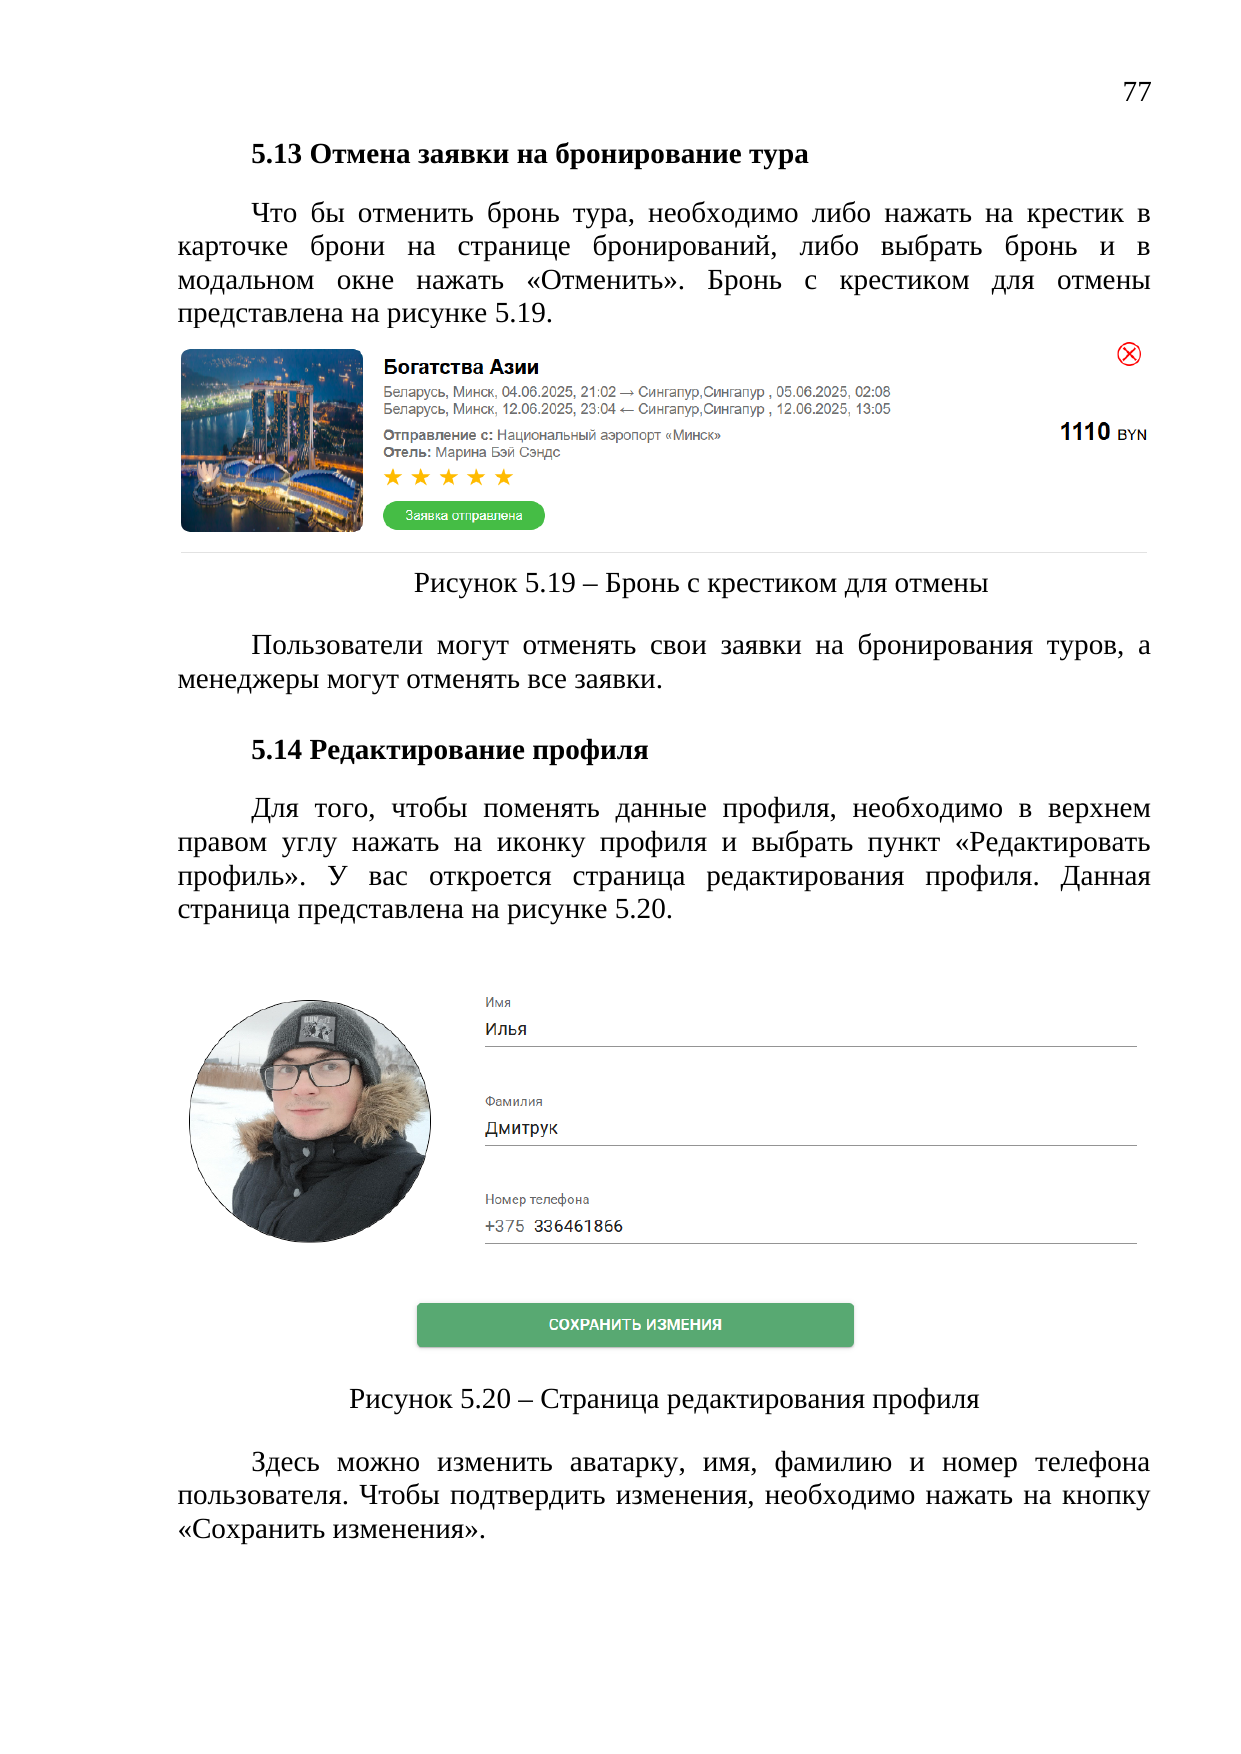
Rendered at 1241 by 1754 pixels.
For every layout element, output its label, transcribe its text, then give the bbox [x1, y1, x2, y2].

text Отмена заявки на бронирование тура [251, 136, 1152, 170]
text Редактирование профиля [251, 732, 1152, 766]
text Пользователи могут отменять свои заявки на бронирования туров, а менеджеры могут отменять все заявки. [177, 627, 1152, 694]
text Здесь можно изменить аватарку, имя, фамилию и номер телефона пользователя. Чтобы подтвердить изменения, необходимо нажать на кнопку «Сохранить изменения». [177, 1444, 1152, 1544]
text Рисунок 5.19 – Бронь с крестиком для отмены [177, 565, 1152, 598]
text Для того, чтобы поменять данные профиля, необходимо в верхнем правом углу нажать на иконку профиля и выбрать пункт «Редактировать профиль». У вас откроется страница редактирования профиля. Данная страница представлена на рисунке 5.20. [177, 791, 1152, 925]
text Что бы отменить бронь тура, необходимо либо нажать на крестик в карточке брони на странице бронирований, либо выбрать бронь и в модальном окне нажать «Отменить». Бронь с крестиком для отмены представлена на рисунке 5.19. [177, 195, 1152, 328]
picture [177, 328, 1152, 553]
text Рисунок 5.20 – Страница редактирования профиля [177, 1381, 1152, 1414]
picture [177, 953, 1152, 1369]
